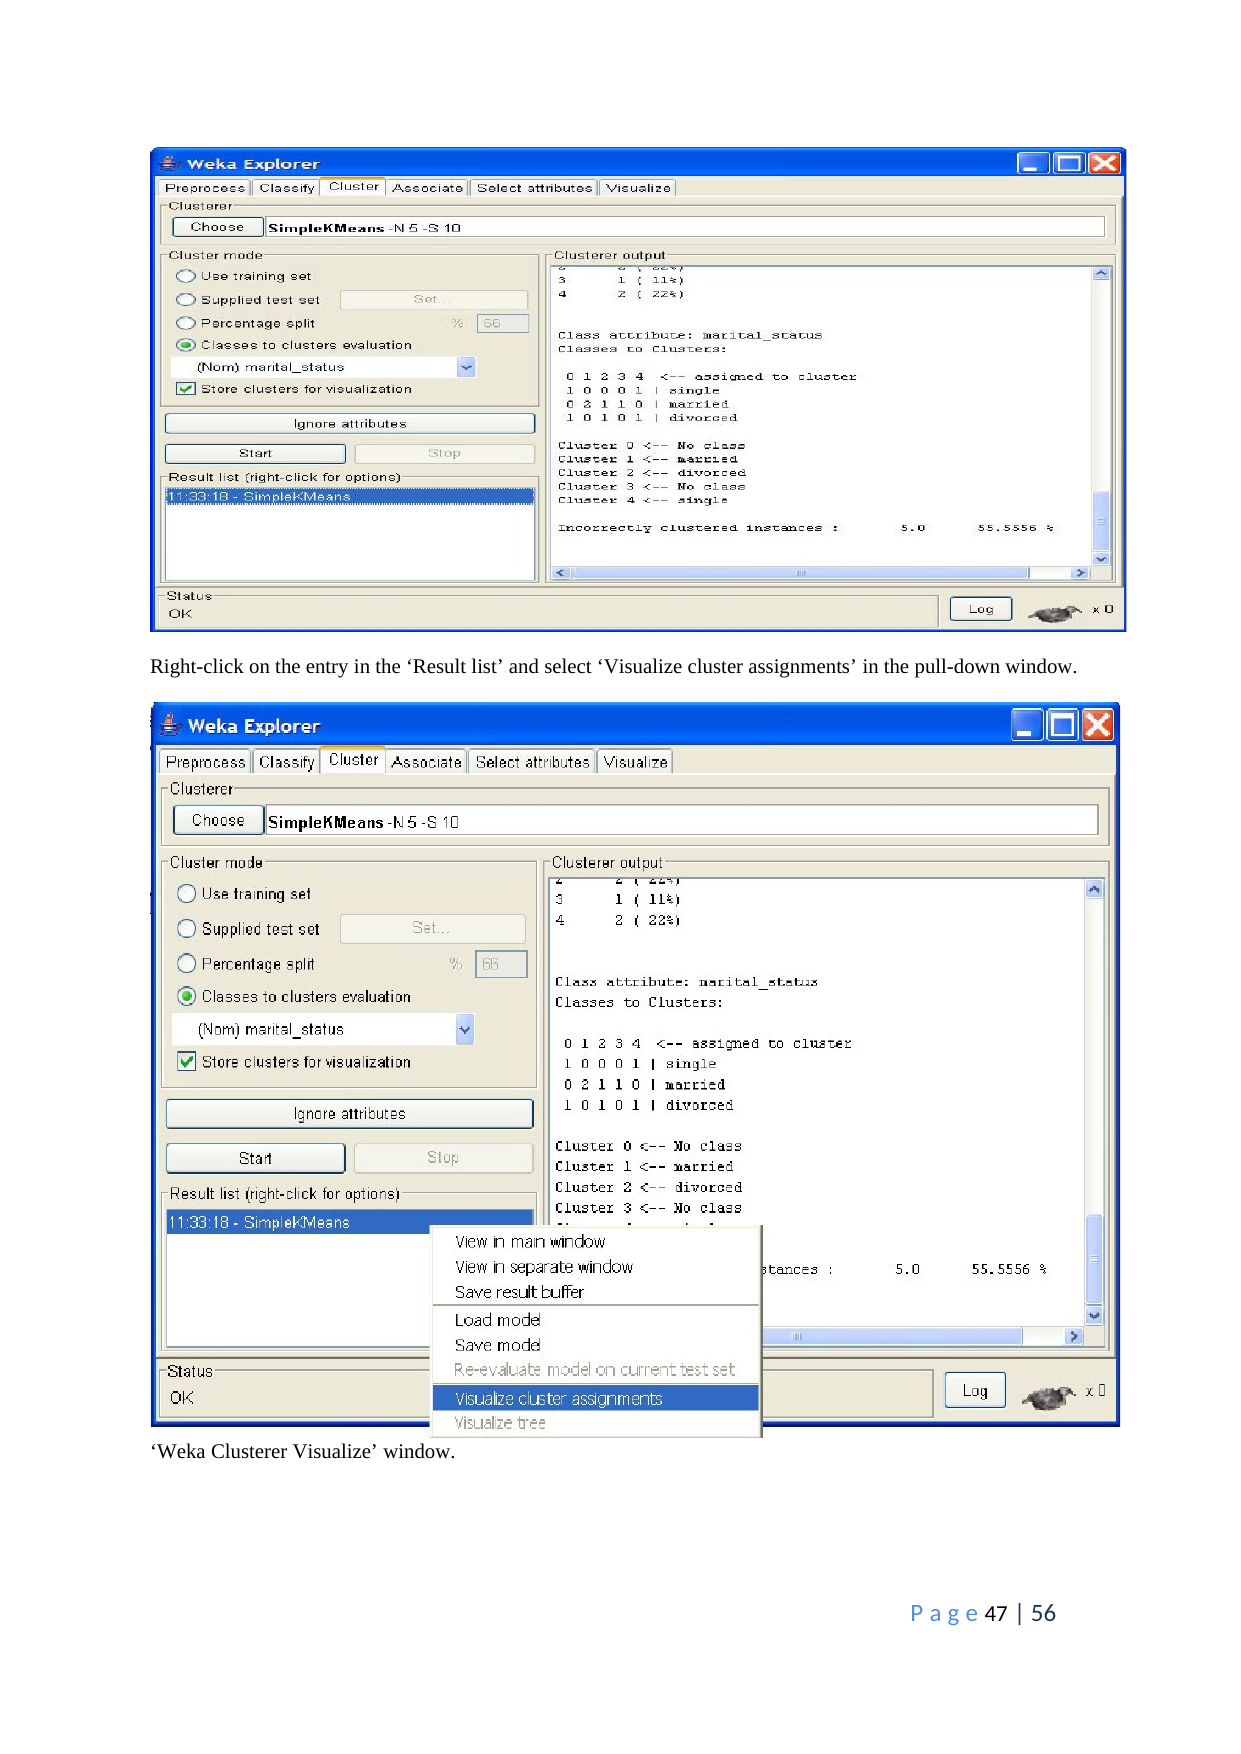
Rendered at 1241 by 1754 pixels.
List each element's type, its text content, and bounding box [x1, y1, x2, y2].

picture [150, 147, 1127, 632]
text Right-click on the entry in the ‘Result list’ and select ‘Visualize cluster assignments’ in the pull-down window. [150, 654, 1211, 678]
picture [150, 702, 1121, 1438]
